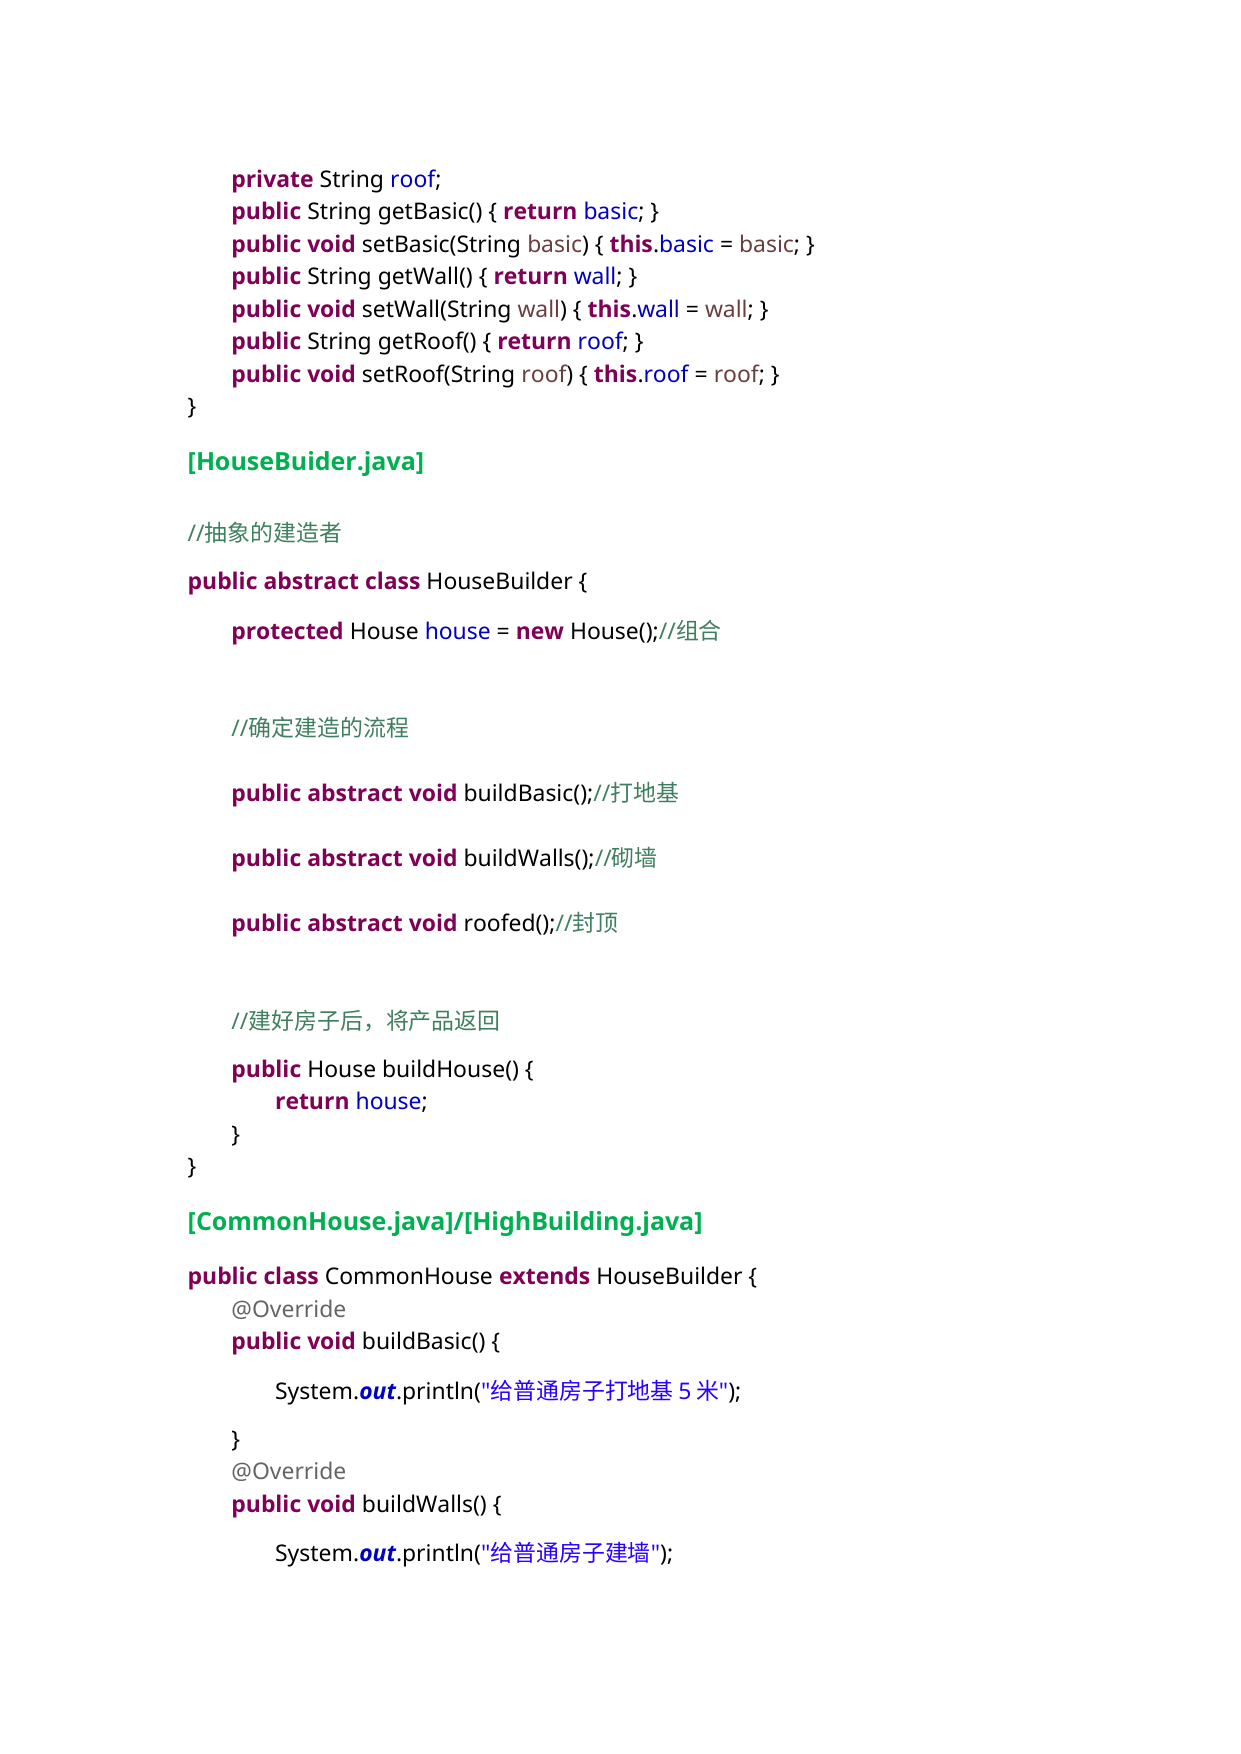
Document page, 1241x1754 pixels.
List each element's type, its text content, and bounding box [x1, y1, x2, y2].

text public String getRoof() { return roof; } [187, 324, 1053, 357]
text @Override [187, 1454, 1053, 1487]
text } [187, 1422, 1053, 1454]
text public void setRoof(String roof) { this.roof = roof; } [187, 357, 1053, 389]
text public void setWall(String wall) { this.wall = wall; } [187, 292, 1053, 324]
text //抽象的建造者 [187, 499, 1053, 564]
text public void buildBasic() { [187, 1324, 1053, 1357]
subtitle [CommonHouse.java]/[HighBuilding.java] [187, 1188, 1053, 1253]
text return house; [187, 1084, 1053, 1117]
text public House buildHouse() { [187, 1052, 1053, 1084]
text public void buildWalls() { [187, 1487, 1053, 1519]
text public void setBasic(String basic) { this.basic = basic; } [187, 227, 1053, 259]
text } [187, 389, 1053, 422]
text public String getWall() { return wall; } [187, 259, 1053, 292]
text public class CommonHouse extends HouseBuilder { [187, 1259, 1053, 1292]
text public abstract void roofed();//封顶 [187, 889, 1053, 954]
text System.out.println("给普通房子打地基5米"); [187, 1357, 1053, 1422]
subtitle [HouseBuider.java] [187, 428, 1053, 493]
text public abstract void buildBasic();//打地基 [187, 759, 1053, 824]
text //确定建造的流程 [187, 694, 1053, 759]
text @Override [187, 1292, 1053, 1324]
text protected House house = new House();//组合 [187, 597, 1053, 662]
text private String roof; [187, 162, 1053, 194]
text System.out.println("给普通房子建墙"); [187, 1519, 1053, 1584]
text public abstract void buildWalls();//砌墙 [187, 824, 1053, 889]
text } [187, 1117, 1053, 1149]
text public String getBasic() { return basic; } [187, 194, 1053, 227]
text public abstract class HouseBuilder { [187, 564, 1053, 597]
text //建好房子后，将产品返回 [187, 987, 1053, 1052]
text } [187, 1149, 1053, 1182]
